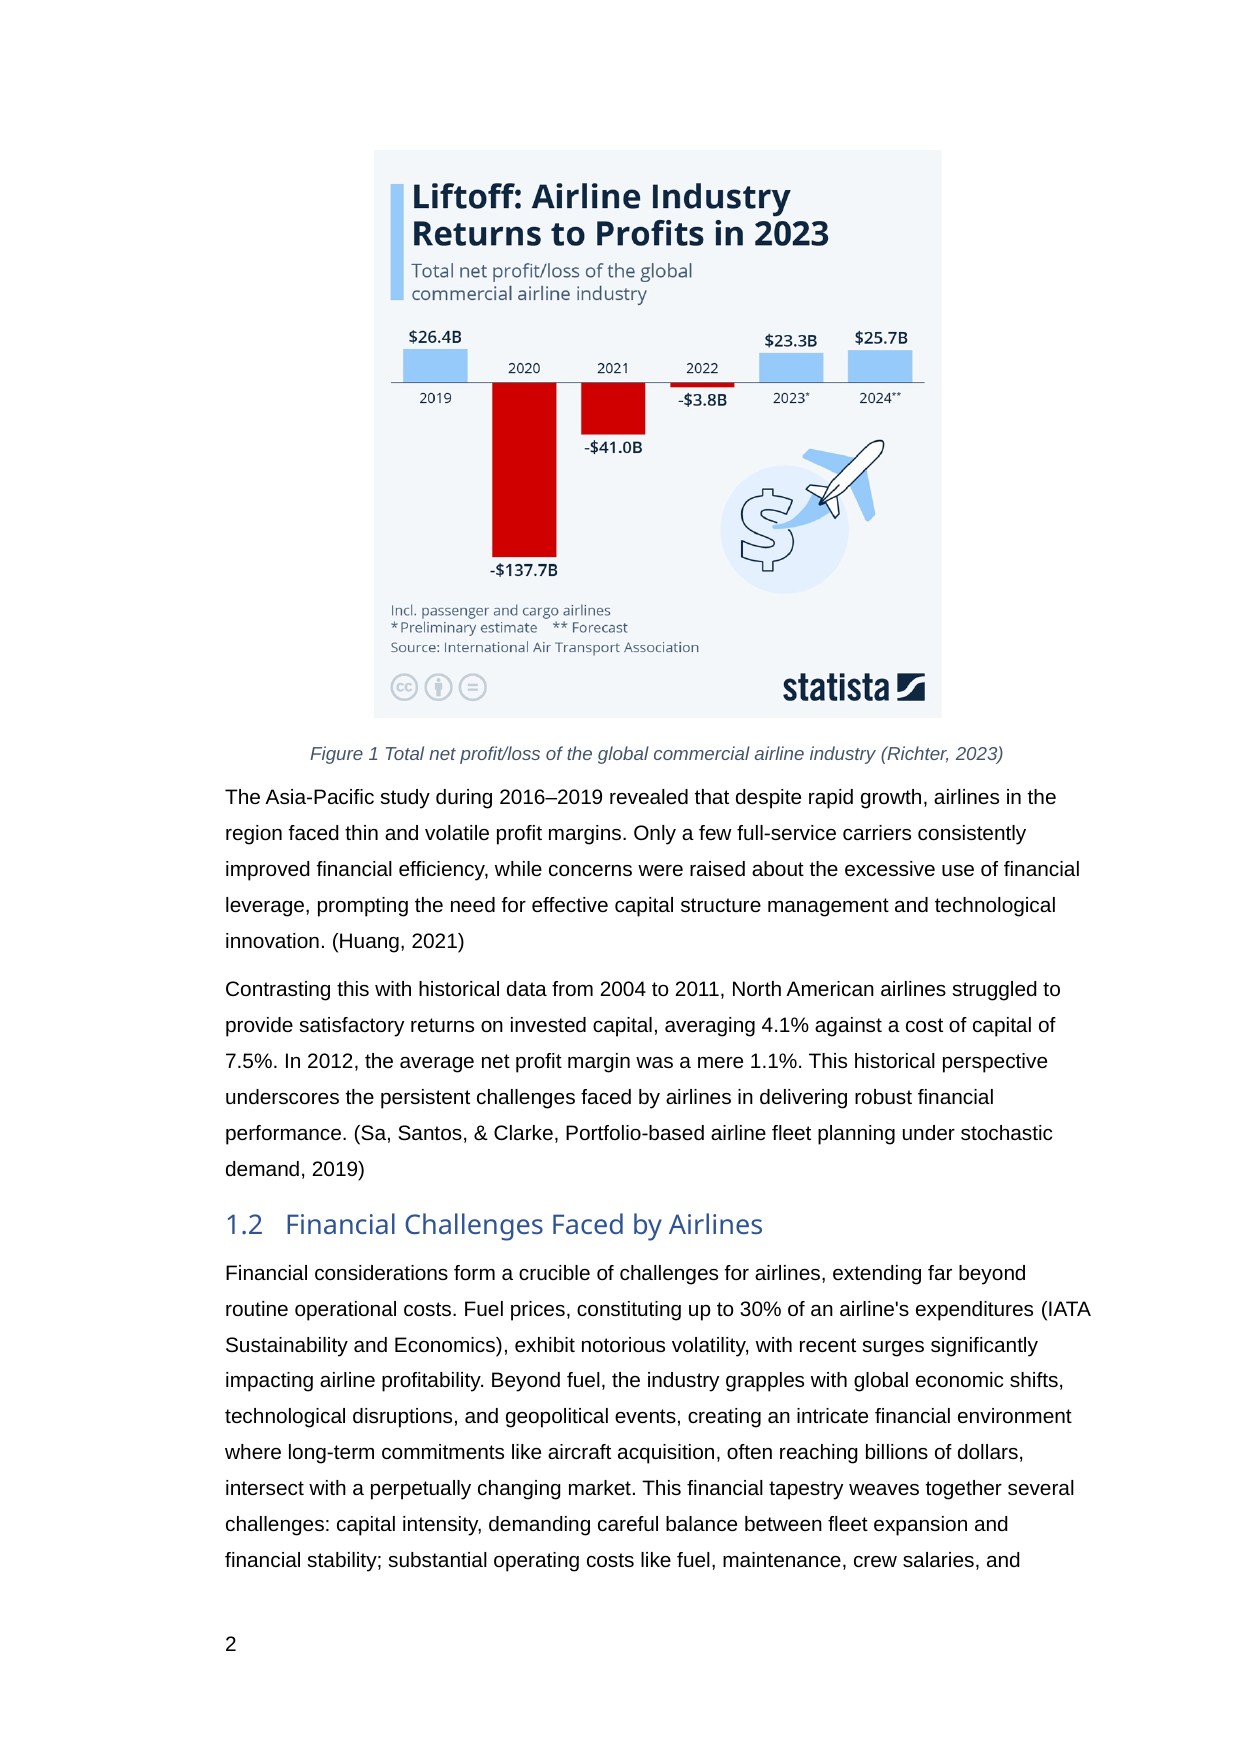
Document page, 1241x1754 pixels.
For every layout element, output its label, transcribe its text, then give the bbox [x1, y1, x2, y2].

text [225, 1261, 1090, 1572]
subtitle Financial Challenges Faced by Airlines [225, 1205, 1090, 1242]
text Figure Total net profit/loss of the global commercial airline industry [225, 742, 1090, 764]
text The Asia-Pacific study during 2016–2019 revealed that despite rapid growth, airlines in the region faced thin and volatile profit margins. Only a few full-service carriers consistently improved financial efficiency, while concerns were raised about the excessive use of financial leverage, prompting the need for effective capital structure management and technological innovation. [225, 785, 1090, 953]
picture [373, 150, 942, 718]
text Contrasting this with historical data from 2004 to 2011, North American airlines struggled to provide satisfactory returns on invested capital, averaging 4.1% against a cost of capital of 7.5%. In 2012, the average net profit margin was a mere 1.1%. This historical perspective underscores the persistent challenges faced by airlines in delivering robust financial performance. [225, 977, 1090, 1181]
